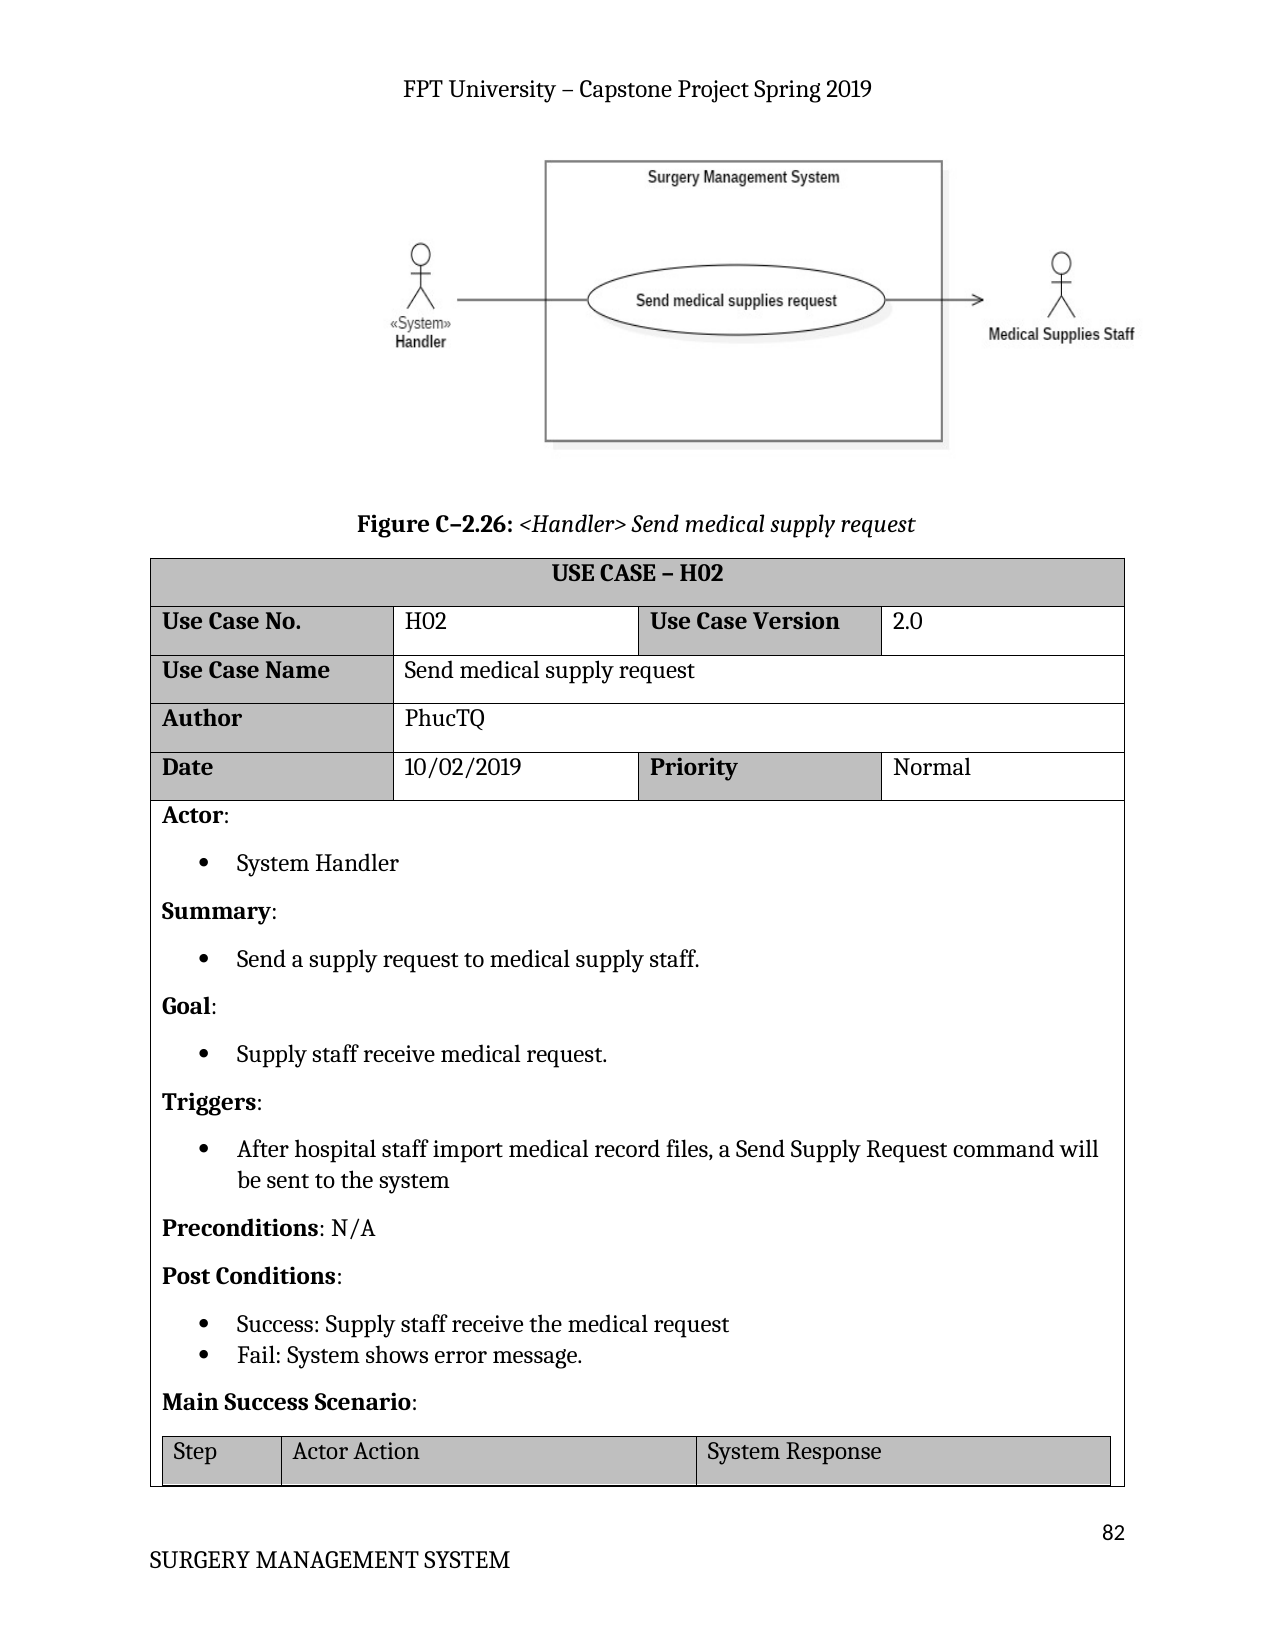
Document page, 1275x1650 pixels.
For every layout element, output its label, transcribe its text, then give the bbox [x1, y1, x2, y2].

table_header USE CASE – H02 [151, 559, 1124, 606]
table_cell PhucTQ [394, 704, 1124, 752]
picture [375, 150, 1180, 491]
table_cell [151, 801, 1124, 1486]
table_cell Use Case No. [151, 607, 393, 655]
table_cell Date [151, 753, 393, 800]
table_cell Use Case Name [151, 656, 393, 703]
list Figure C–2.26: <Handler> Send medical supply request [150, 510, 1125, 539]
table_cell 2.0 [882, 607, 1124, 655]
table_cell Author [151, 704, 393, 752]
table_cell Priority [639, 753, 881, 800]
table_cell Send medical supply request [394, 656, 1124, 703]
table_cell H02 [394, 607, 638, 655]
table_cell Normal [882, 753, 1124, 800]
table_cell Use Case Version [639, 607, 881, 655]
table_cell 10/02/2019 [394, 753, 638, 800]
